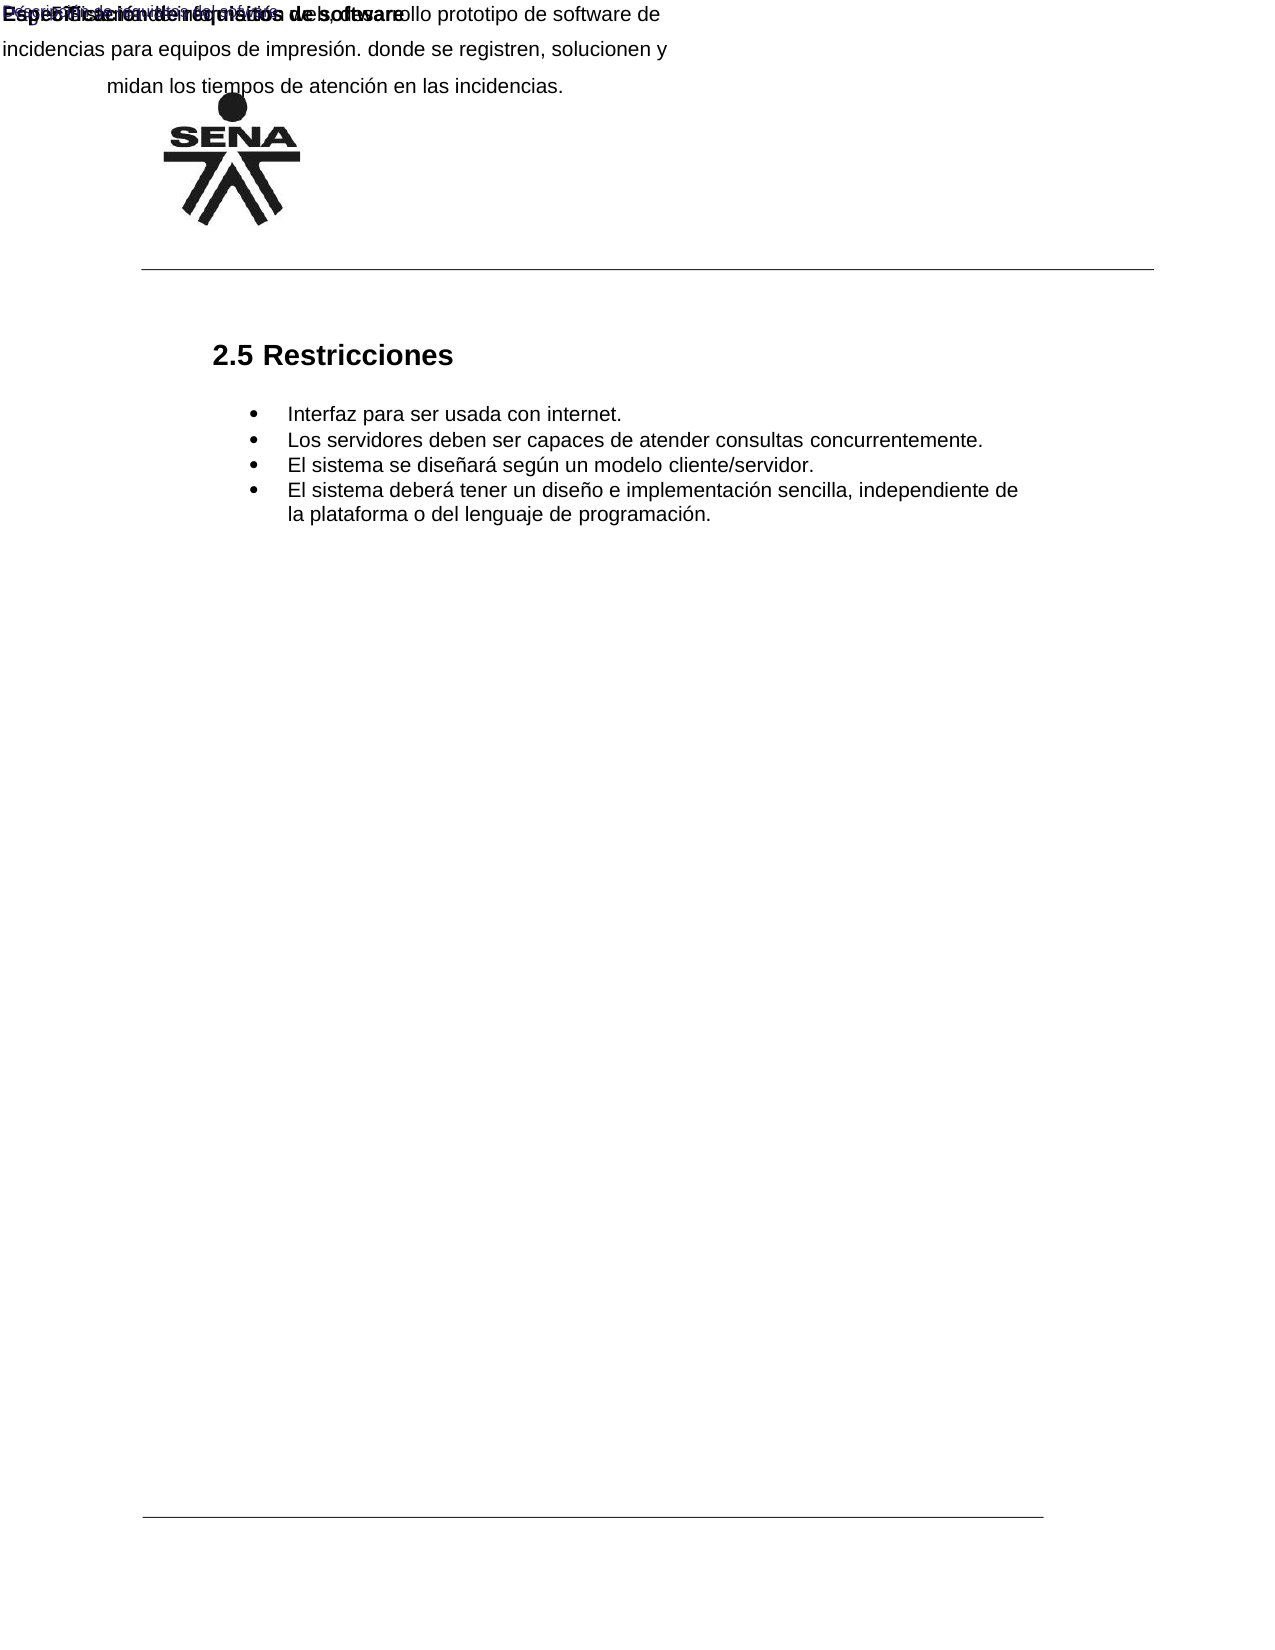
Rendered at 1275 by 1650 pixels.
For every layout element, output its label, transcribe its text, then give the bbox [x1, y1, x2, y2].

list El sistema deberá tener un diseño e implementación sencilla, independiente de la plataforma o del lenguaje de programación. [250, 477, 1041, 526]
list Los servidores deben ser capaces de atender consultas concurrentemente. [250, 427, 1137, 452]
subtitle Restricciones [212, 337, 1137, 371]
picture [163, 88, 301, 226]
list El sistema se diseñará según un modelo cliente/servidor. [250, 452, 1137, 477]
list Interfaz para ser usada con internet. [250, 401, 1137, 427]
